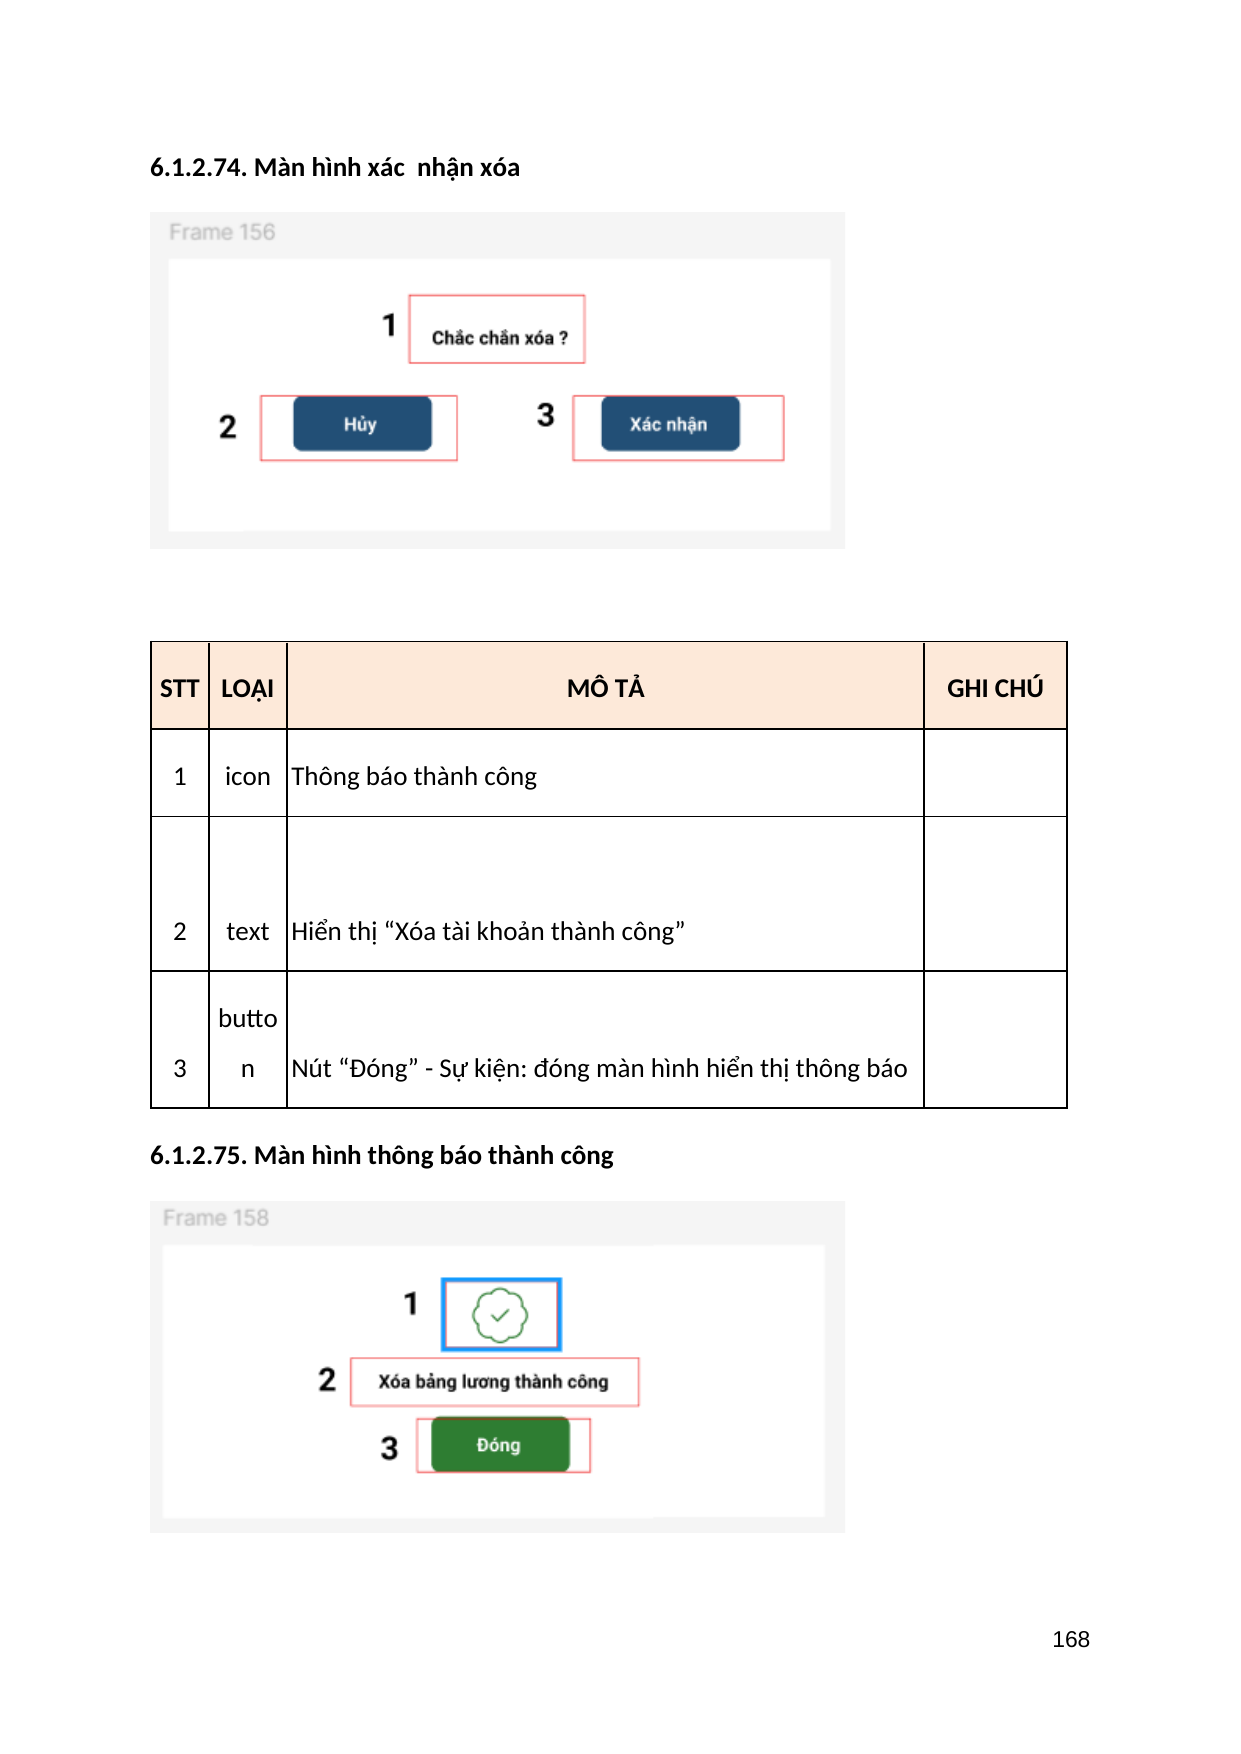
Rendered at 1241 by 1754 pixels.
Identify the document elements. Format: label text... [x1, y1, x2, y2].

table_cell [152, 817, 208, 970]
picture [150, 1201, 846, 1533]
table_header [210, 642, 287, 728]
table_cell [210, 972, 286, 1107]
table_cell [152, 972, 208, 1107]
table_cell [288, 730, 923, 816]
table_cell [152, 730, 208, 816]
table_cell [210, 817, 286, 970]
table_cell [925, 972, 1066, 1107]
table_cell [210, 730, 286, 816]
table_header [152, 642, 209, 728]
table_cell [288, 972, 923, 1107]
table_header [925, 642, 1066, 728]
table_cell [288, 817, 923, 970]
subtitle 6.1.2.74. Màn hình xác nhận xóa [150, 150, 1090, 183]
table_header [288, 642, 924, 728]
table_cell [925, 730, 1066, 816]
subtitle 6.1.2.75. Màn hình thông báo thành công [150, 1138, 1090, 1171]
picture [150, 212, 846, 549]
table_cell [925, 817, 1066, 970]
